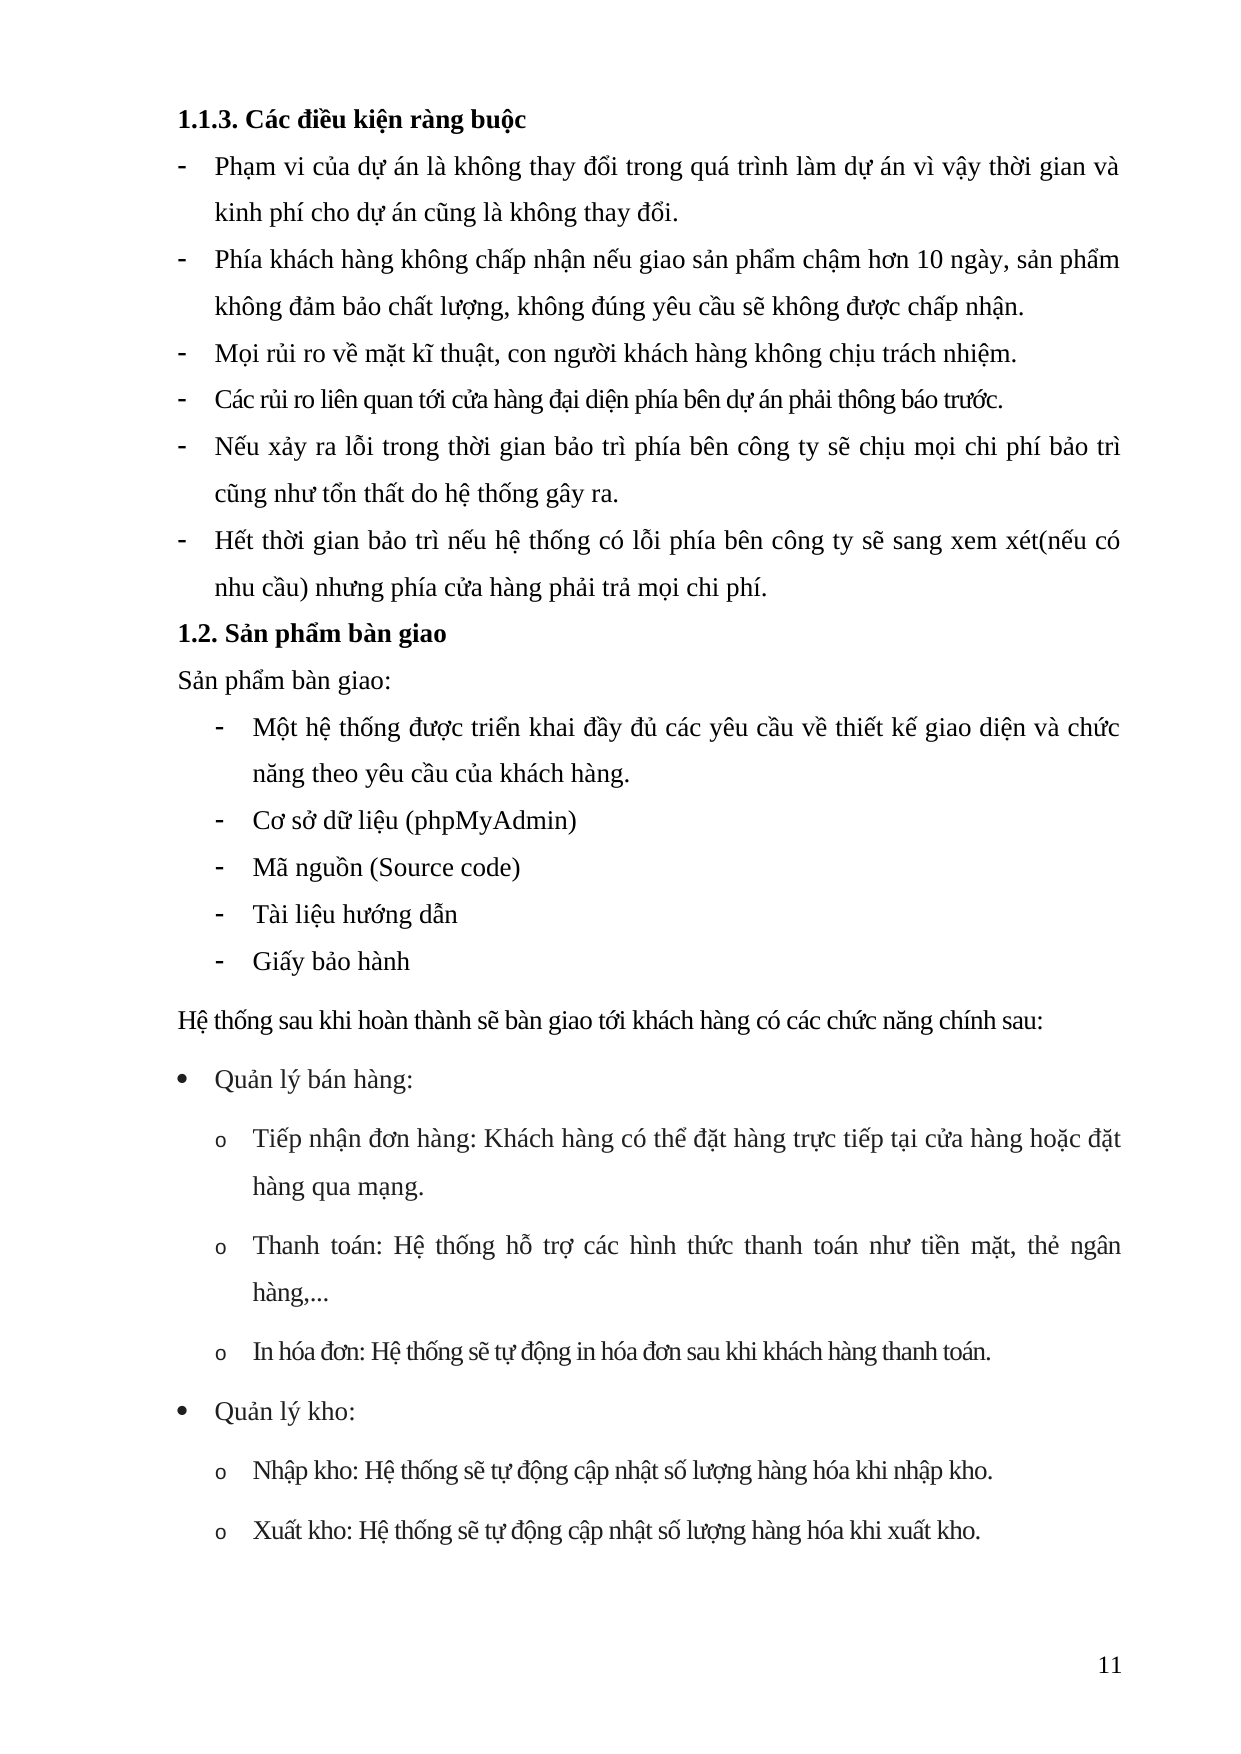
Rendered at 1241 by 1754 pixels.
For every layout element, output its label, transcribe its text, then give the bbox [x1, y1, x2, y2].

list In hóa đơn: Hệ thống sẽ tự động in hóa đơn sau khi khách hàng thanh toán. [214, 1335, 1122, 1367]
list Một hệ thống được triển khai đầy đủ các yêu cầu về thiết kế giao diện và chức năng theo yêu cầu của khách hàng. [215, 711, 1122, 788]
list Phía khách hàng không chấp nhận nếu giao sản phẩm chậm hơn 10 ngày, sản phẩm không đảm bảo chất lượng, không đúng yêu cầu sẽ không được chấp nhận. [177, 243, 1122, 321]
list Thanh toán: Hệ thống hỗ trợ các hình thức thanh toán như tiền mặt, thẻ ngân hàng,... [214, 1229, 1122, 1307]
list Phạm vi của dự án là không thay đổi trong quá trình làm dự án vì vậy thời gian và kinh phí cho dự án cũng là không thay đổi. [177, 150, 1122, 228]
list Quản lý bán hàng: [177, 1063, 1122, 1094]
list Các điều kiện ràng buộc [177, 103, 1122, 134]
list Sản phẩm bàn giao [177, 617, 1122, 648]
list Quản lý kho: [177, 1395, 1122, 1426]
list Nhập kho: Hệ thống sẽ tự động cập nhật số lượng hàng hóa khi nhập kho. [214, 1454, 1122, 1486]
list Tiếp nhận đơn hàng: Khách hàng có thể đặt hàng trực tiếp tại cửa hàng hoặc đặt hàng qua mạng. [214, 1123, 1122, 1201]
list Mọi rủi ro về mặt kĩ thuật, con người khách hàng không chịu trách nhiệm. [177, 337, 1122, 368]
list Xuất kho: Hệ thống sẽ tự động cập nhật số lượng hàng hóa khi xuất kho. [214, 1514, 1122, 1546]
list Mã nguồn (Source code) [215, 851, 1122, 882]
list Tài liệu hướng dẫn [215, 898, 1122, 929]
list Cơ sở dữ liệu (phpMyAdmin) [215, 804, 1122, 835]
list Hết thời gian bảo trì nếu hệ thống có lỗi phía bên công ty sẽ sang xem xét(nếu có nhu cầu) nhưng phía cửa hàng phải trả mọi chi phí. [177, 524, 1122, 602]
list Sản phẩm bàn giao: [177, 664, 1122, 695]
list Các rủi ro liên quan tới cửa hàng đại diện phía bên dự án phải thông báo trước. [177, 383, 1122, 415]
list Nếu xảy ra lỗi trong thời gian bảo trì phía bên công ty sẽ chịu mọi chi phí bảo trì cũng như tổn thất do hệ thống gây ra. [177, 430, 1122, 508]
list Giấy bảo hành [215, 945, 1122, 976]
text Hệ thống sau khi hoàn thành sẽ bàn giao tới khách hàng có các chức năng chính sau: [177, 1004, 1122, 1035]
